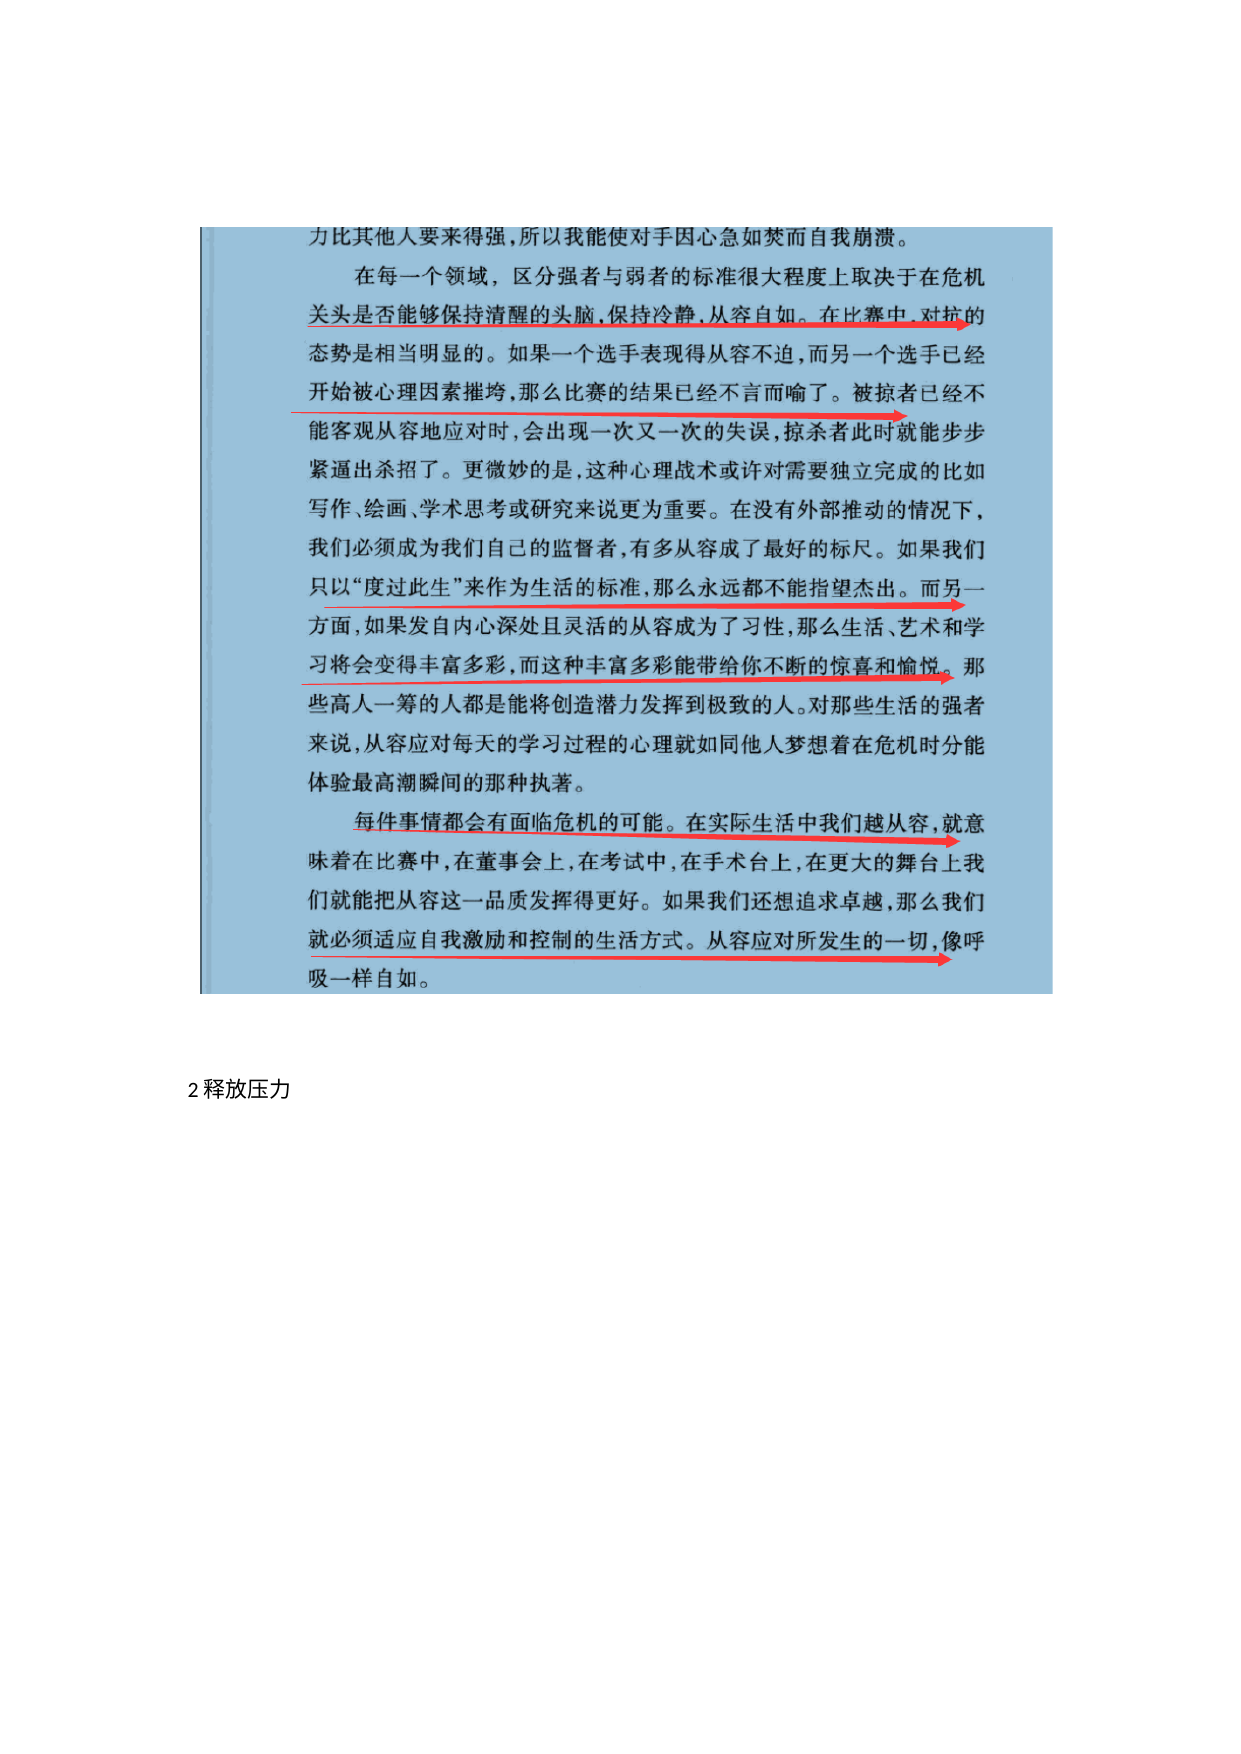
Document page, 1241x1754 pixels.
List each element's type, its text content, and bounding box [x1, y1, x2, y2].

text 2 释放压力 [187, 1072, 1053, 1104]
picture [187, 227, 1053, 994]
